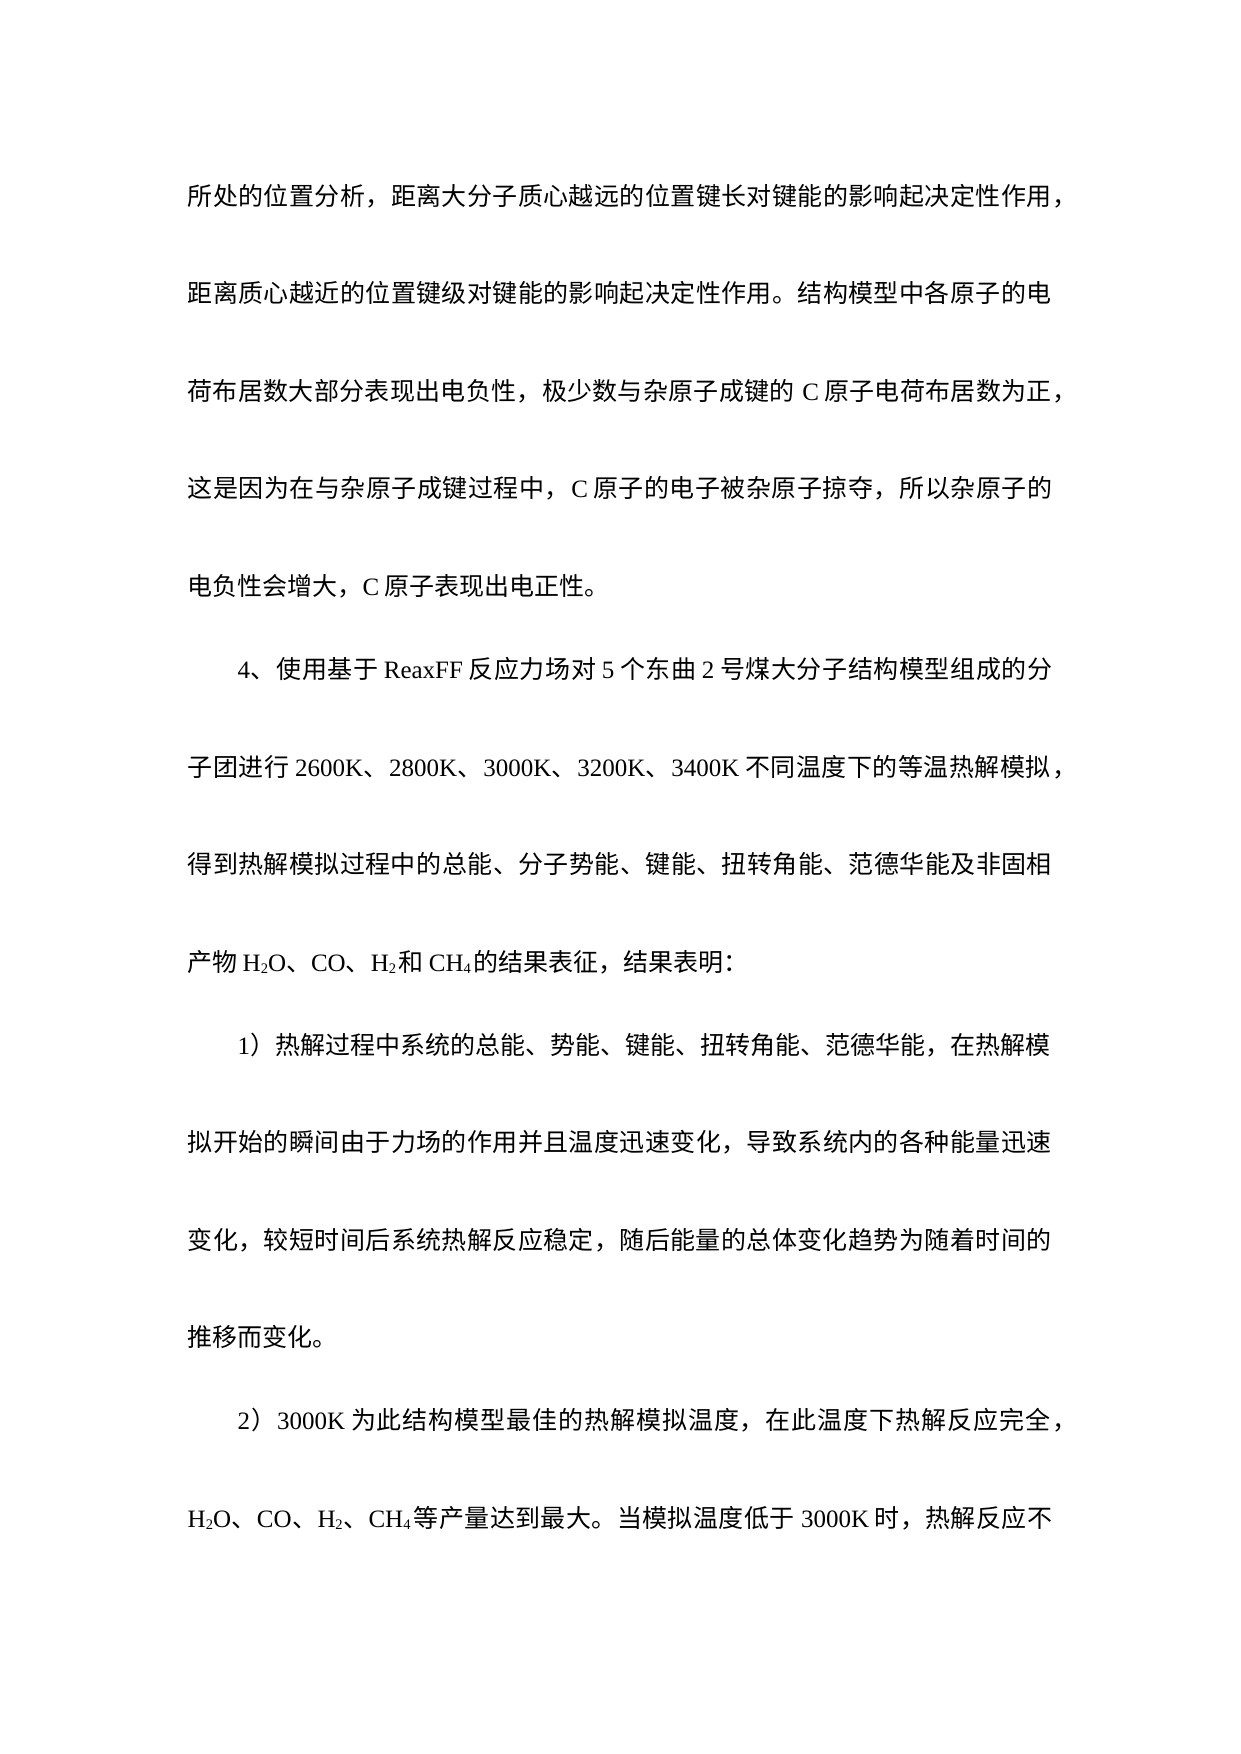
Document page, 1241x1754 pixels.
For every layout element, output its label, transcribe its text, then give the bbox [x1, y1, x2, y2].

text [187, 1386, 1053, 1549]
text 4、使用基于ReaxFF反应力场对5个东曲2号煤大分子结构模型组成的分子团进行2600K、2800K、3000K、3200K、3400K不同温度下的等温热解模拟，得到热解模拟过程中的总能、分子势能、键能、扭转角能、范德华能及非固相产物H2O、CO、H2和CH4的结果表征，结果表明： [187, 635, 1053, 993]
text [187, 162, 1053, 617]
text 1）热解过程中系统的总能、势能、键能、扭转角能、范德华能，在热解模拟开始的瞬间由于力场的作用并且温度迅速变化，导致系统内的各种能量迅速变化，较短时间后系统热解反应稳定，随后能量的总体变化趋势为随着时间的推移而变化。 [187, 1011, 1053, 1368]
